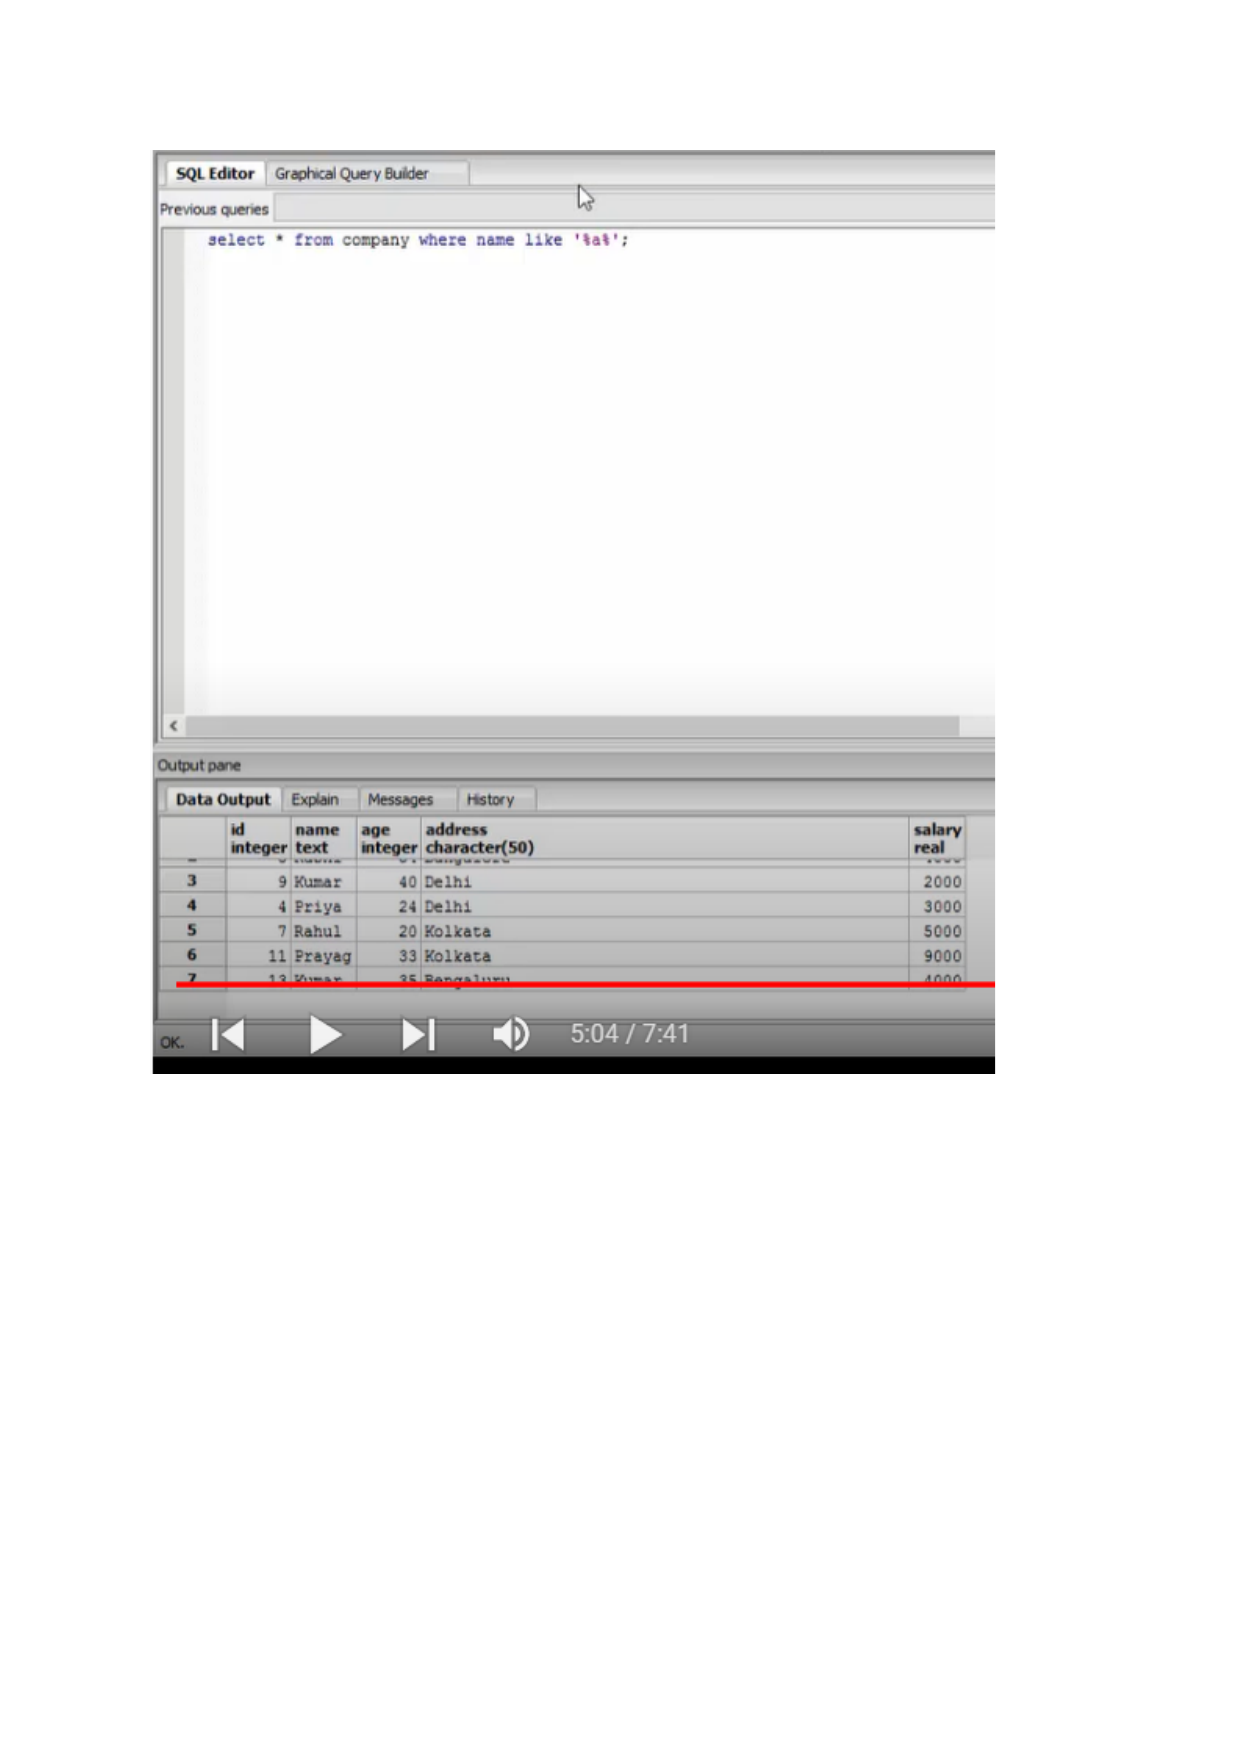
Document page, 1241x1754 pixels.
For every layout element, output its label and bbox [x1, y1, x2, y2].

picture [150, 150, 996, 1074]
